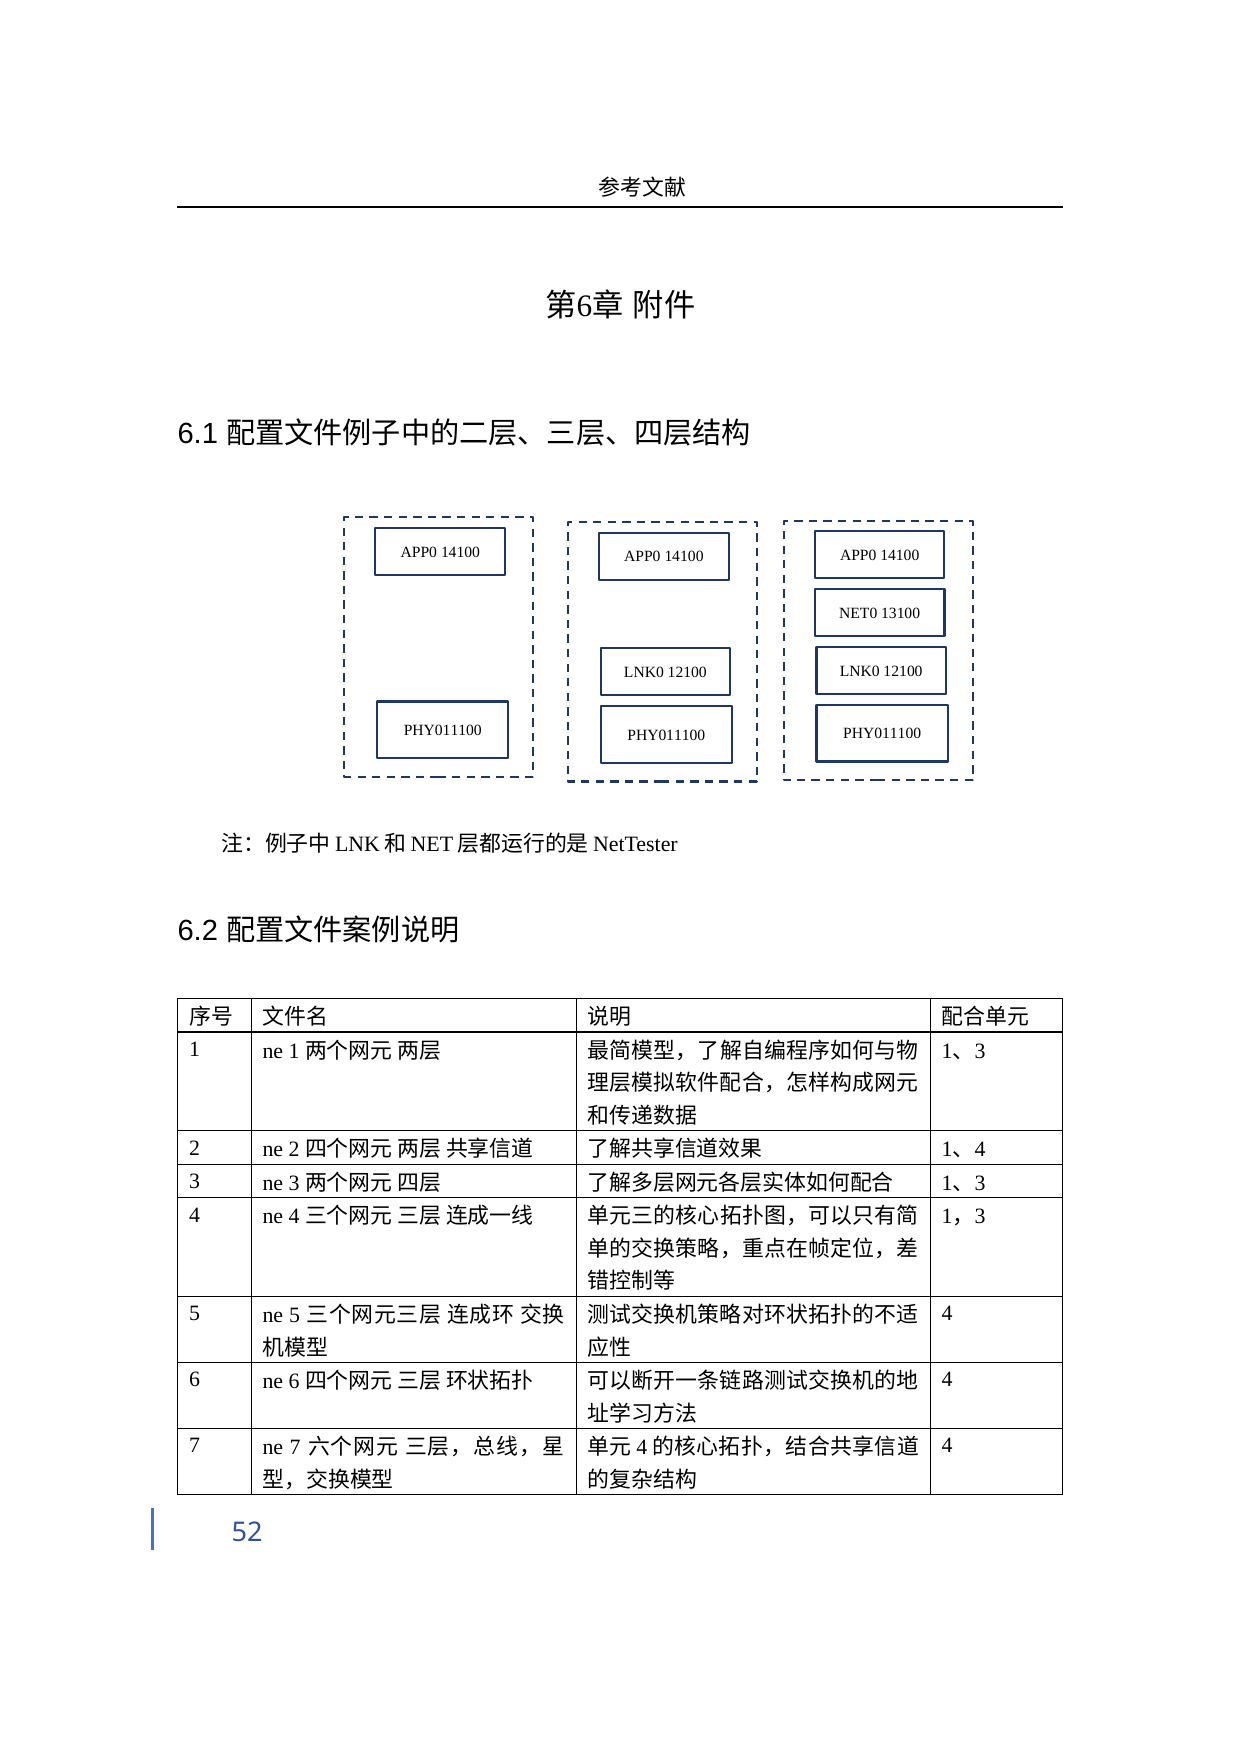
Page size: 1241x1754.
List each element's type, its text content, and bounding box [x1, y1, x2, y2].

table_cell 单元4的核心拓扑，结合共享信道的复杂结构 [577, 1429, 930, 1494]
subtitle 配置文件例子中的二层、三层、四层结构 [177, 398, 1063, 463]
table_cell 4 [931, 1297, 1062, 1362]
table_header 配合单元 [931, 999, 1062, 1031]
table_cell 4 [931, 1429, 1062, 1494]
table_cell 4 [178, 1198, 251, 1296]
table_cell 1，3 [931, 1198, 1062, 1296]
table_cell 测试交换机策略对环状拓扑的不适应性 [577, 1297, 930, 1362]
table_cell 5 [178, 1297, 251, 1362]
table_cell ne 2 四个网元 两层 共享信道 [252, 1131, 576, 1163]
table_cell 1、3 [931, 1165, 1062, 1197]
table_header 文件名 [252, 999, 576, 1031]
table_cell ne 1 两个网元 两层 [252, 1033, 576, 1130]
table_header 序号 [178, 999, 251, 1031]
table_cell ne 3 两个网元 四层 [252, 1165, 576, 1197]
table_cell 了解共享信道效果 [577, 1131, 930, 1163]
table_cell ne 7 六个网元 三层，总线，星型，交换模型 [252, 1429, 576, 1494]
table_cell 1、4 [931, 1131, 1062, 1163]
subtitle 配置文件案例说明 [177, 895, 1063, 960]
table_cell 可以断开一条链路测试交换机的地址学习方法 [577, 1363, 930, 1428]
table_cell 7 [178, 1429, 251, 1494]
table_cell 4 [931, 1363, 1062, 1428]
table_header 说明 [577, 999, 930, 1031]
table_cell 2 [178, 1131, 251, 1163]
table_cell 1、3 [931, 1033, 1062, 1130]
table_cell ne 4 三个网元 三层 连成一线 [252, 1198, 576, 1296]
table_cell 3 [178, 1165, 251, 1197]
table_cell 6 [178, 1363, 251, 1428]
table_cell 最简模型，了解自编程序如何与物理层模拟软件配合，怎样构成网元和传递数据 [577, 1033, 930, 1130]
table_cell ne 6 四个网元 三层 环状拓扑 [252, 1363, 576, 1428]
text 注：例子中LNK和NET层都运行的是NetTester [177, 825, 1063, 858]
table_cell 了解多层网元各层实体如何配合 [577, 1165, 930, 1197]
subtitle 附件 [177, 270, 1063, 335]
table_cell 单元三的核心拓扑图，可以只有简单的交换策略，重点在帧定位，差错控制等 [577, 1198, 930, 1296]
table_cell 1 [178, 1033, 251, 1130]
table_cell ne 5 三个网元三层 连成环 交换机模型 [252, 1297, 576, 1362]
